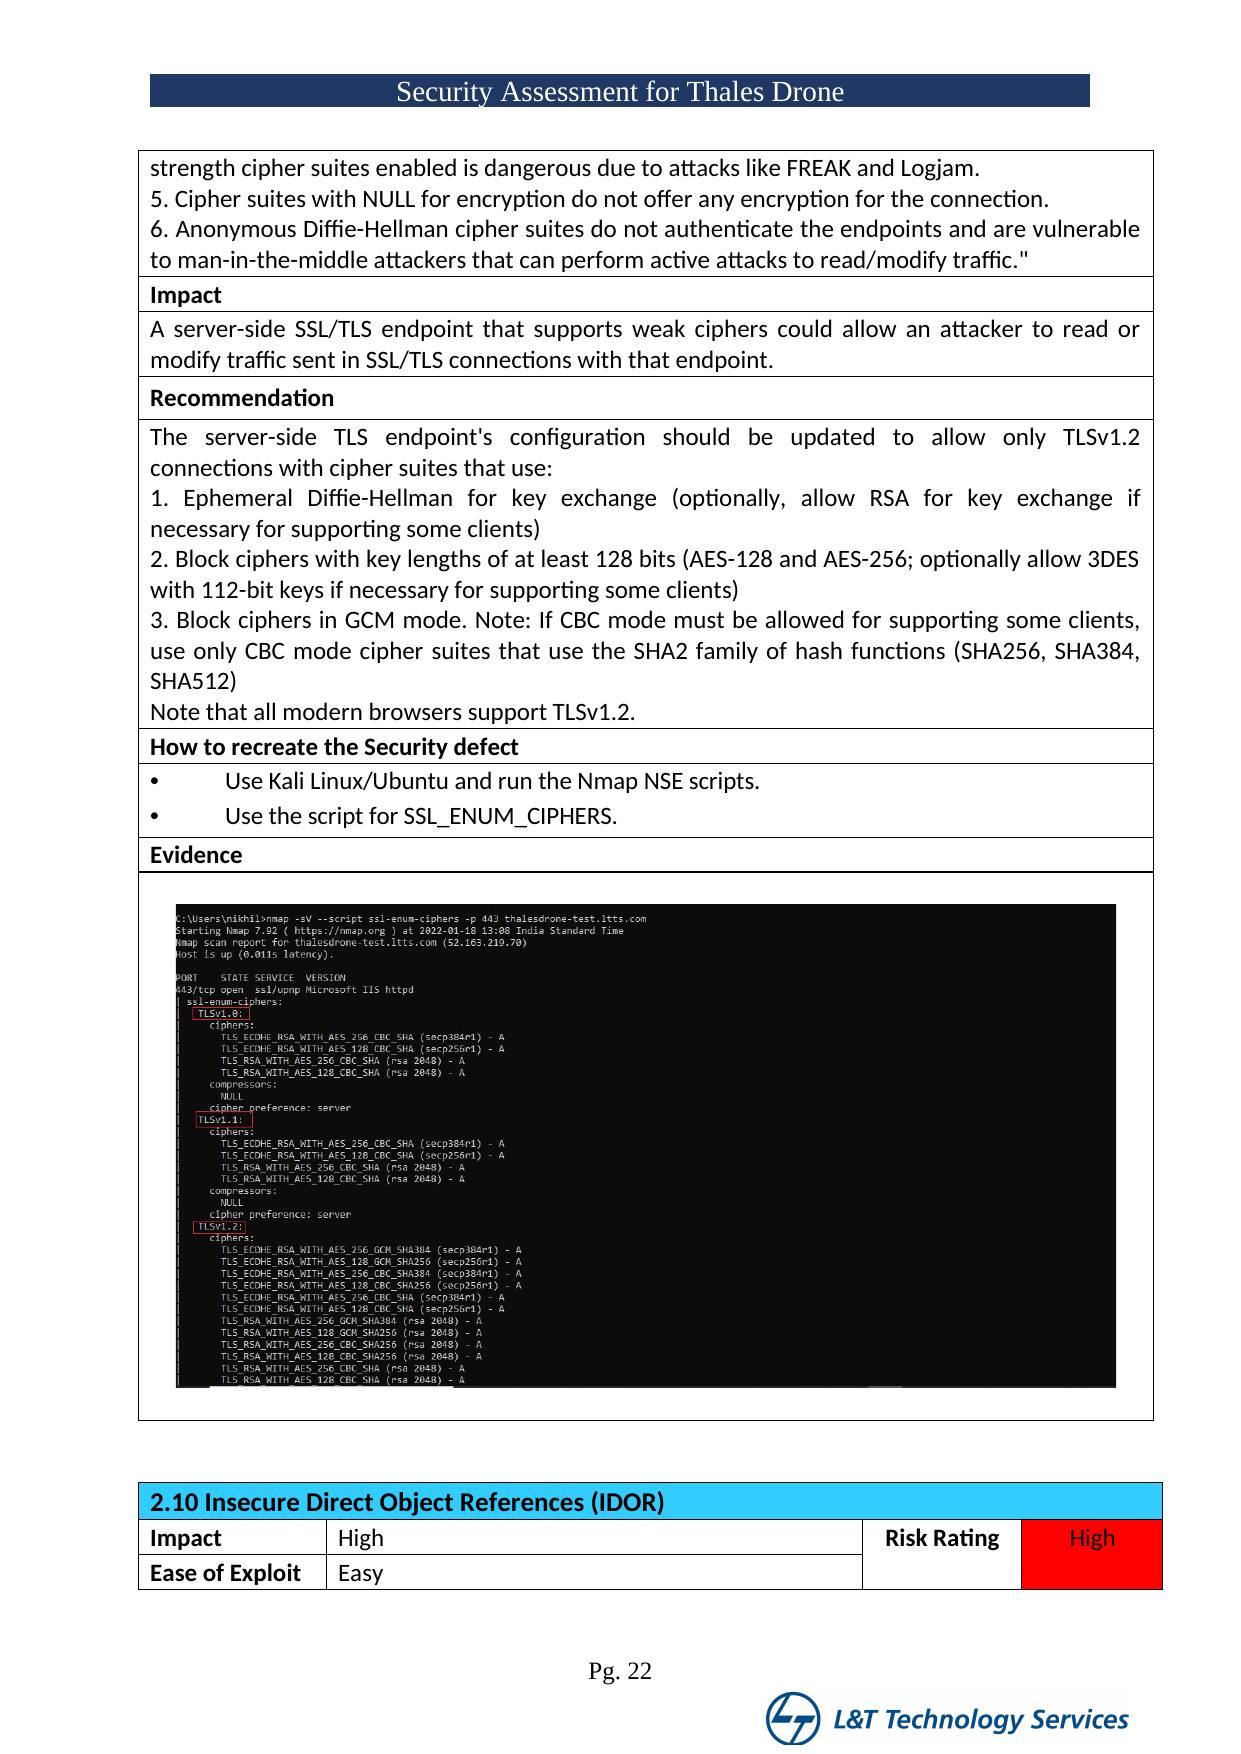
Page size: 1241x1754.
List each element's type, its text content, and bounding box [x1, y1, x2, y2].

table_cell High [327, 1520, 862, 1554]
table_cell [139, 151, 1153, 276]
table_cell A server-side SSL/TLS endpoint that supports weak ciphers could allow an attacker to read or modify traffic sent in SSL/TLS connections with that endpoint. [139, 312, 1153, 376]
table_cell How to recreate the Security defect [139, 729, 1153, 763]
table_cell Evidence [139, 838, 1153, 871]
table_cell [139, 873, 1153, 1420]
picture [175, 904, 1117, 1388]
table_cell The server-side TLS endpoint's configuration should be updated to allow only TLSv1.2 connections with cipher suites that use: 1. Ephemeral Diffie-Hellman for key exchange (optionally, allow RSA for key exchange if necessary for supporting some clients) 2. Block ciphers with key lengths of at least 128 bits (AES-128 and AES-256; optionally allow 3DES with 112-bit keys if necessary for supporting some clients) 3. Block ciphers in GCM mode. Note: If CBC mode must be allowed for supporting some clients, use only CBC mode cipher suites that use the SHA2 family of hash functions (SHA256, SHA384, SHA512) Note that all modern browsers support TLSv1.2. [139, 420, 1153, 728]
table_cell Recommendation [139, 377, 1153, 419]
table_cell Use Kali Linux/Ubuntu and run the Nmap NSE scripts. Use the script for SSL_ENUM_CIPHERS. [139, 764, 1153, 837]
table_cell Easy [327, 1555, 862, 1589]
table_cell Ease of Exploit [139, 1555, 326, 1589]
table_cell Impact [139, 277, 1153, 311]
table_cell Impact [139, 1520, 326, 1554]
table_cell Risk Rating [863, 1520, 1021, 1589]
table_cell High [1022, 1520, 1162, 1589]
table_header 2.10 Insecure Direct Object References (IDOR) [139, 1483, 1162, 1519]
picture [763, 1691, 1129, 1745]
